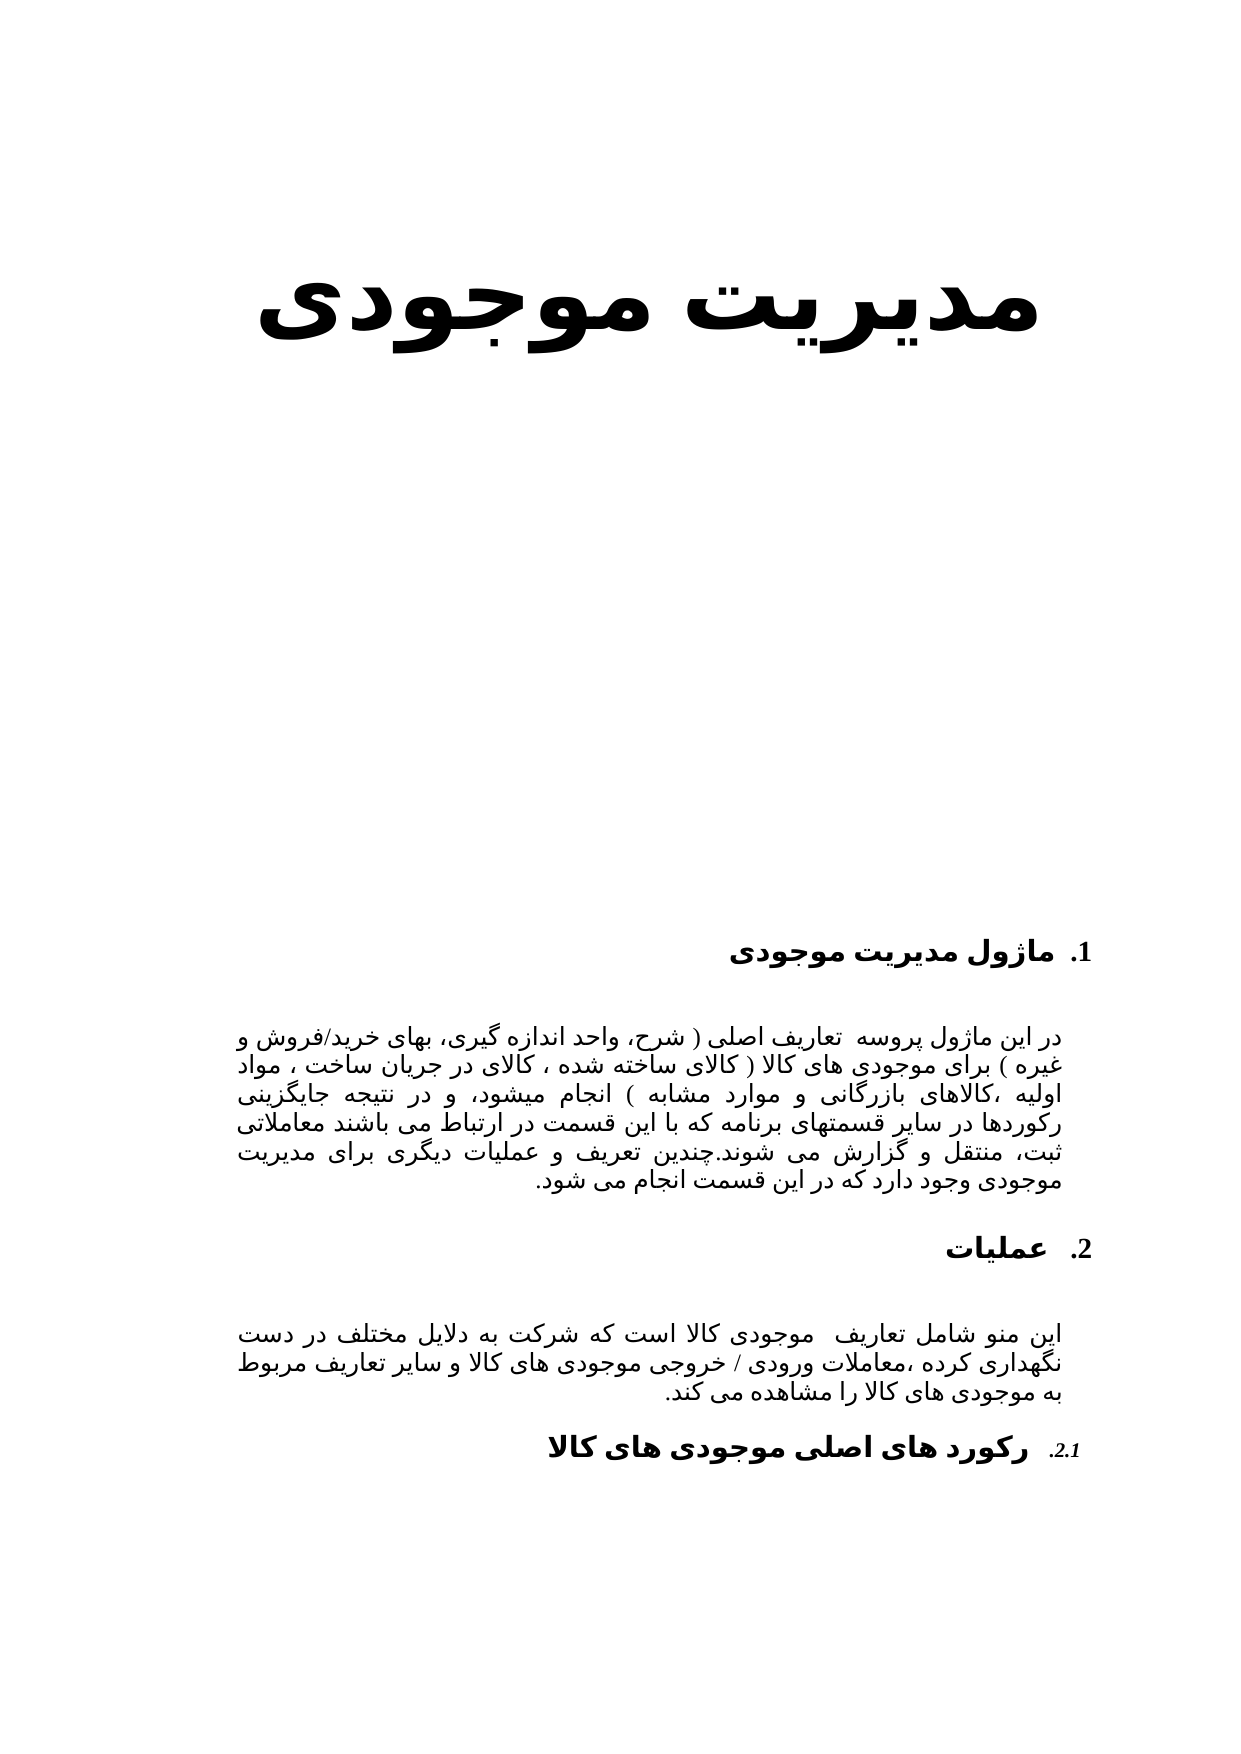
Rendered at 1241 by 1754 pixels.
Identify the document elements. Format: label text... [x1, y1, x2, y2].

subtitle ماژول مدیریت موجودی [236, 934, 1063, 967]
text مدیریت موجودی [236, 236, 1063, 351]
subtitle عملیات [236, 1232, 1063, 1265]
subtitle رکورد های اصلی موجودی های کالا [236, 1431, 1044, 1464]
text این منو شامل تعاریف موجودی کالا است که شرکت به دلایل مختلف در دست نگهداری کرده ،معاملات ورودی / خروجی موجودی های کالا و سایر تعاریف مربوط به موجودی های کالا را مشاهده می کند. [236, 1319, 1063, 1406]
text در این ماژول پروسه تعاریف اصلی ( شرح، واحد اندازه گیری، بهای خرید/فروش و غیره ) برای موجودی های کالا ( کالای ساخته شده ، کالای در جریان ساخت ، مواد اولیه ،کالاهای بازرگانی و موارد مشابه ) انجام میشود، و در نتیجه جایگزینی رکوردها در سایر قسمتهای برنامه که با این قسمت در ارتباط می باشند معاملاتی ثبت، منتقل و گزارش می شوند.چندین تعریف و عملیات دیگری برای مدیریت موجودی وجود دارد که در این قسمت انجام می شود. [236, 1022, 1063, 1194]
